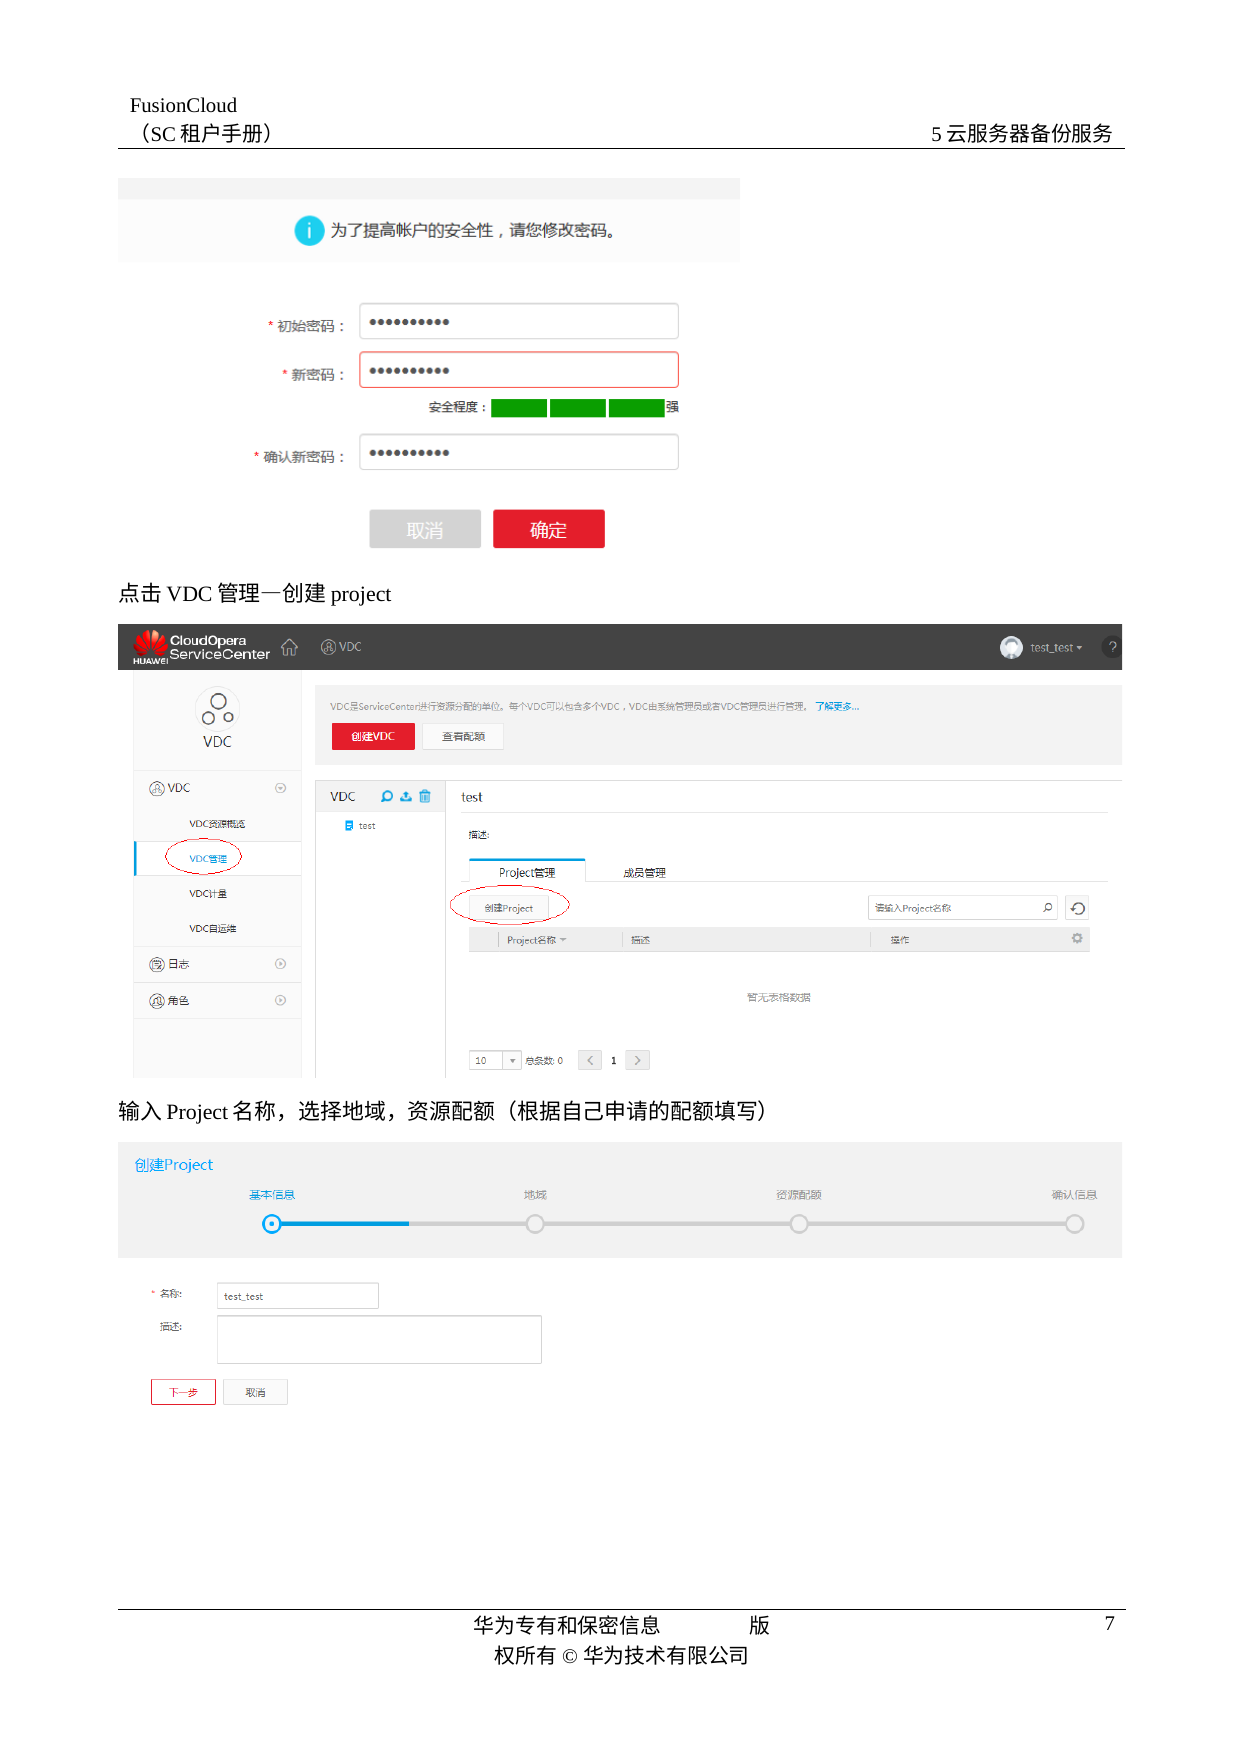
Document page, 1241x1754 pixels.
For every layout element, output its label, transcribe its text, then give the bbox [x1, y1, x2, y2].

text 点击VDC管理—创建project [118, 576, 1122, 607]
picture [118, 1142, 1123, 1437]
picture [118, 624, 1123, 1078]
picture [118, 178, 741, 559]
text 输入Project名称，选择地域，资源配额（根据自己申请的配额填写） [118, 1094, 1122, 1126]
